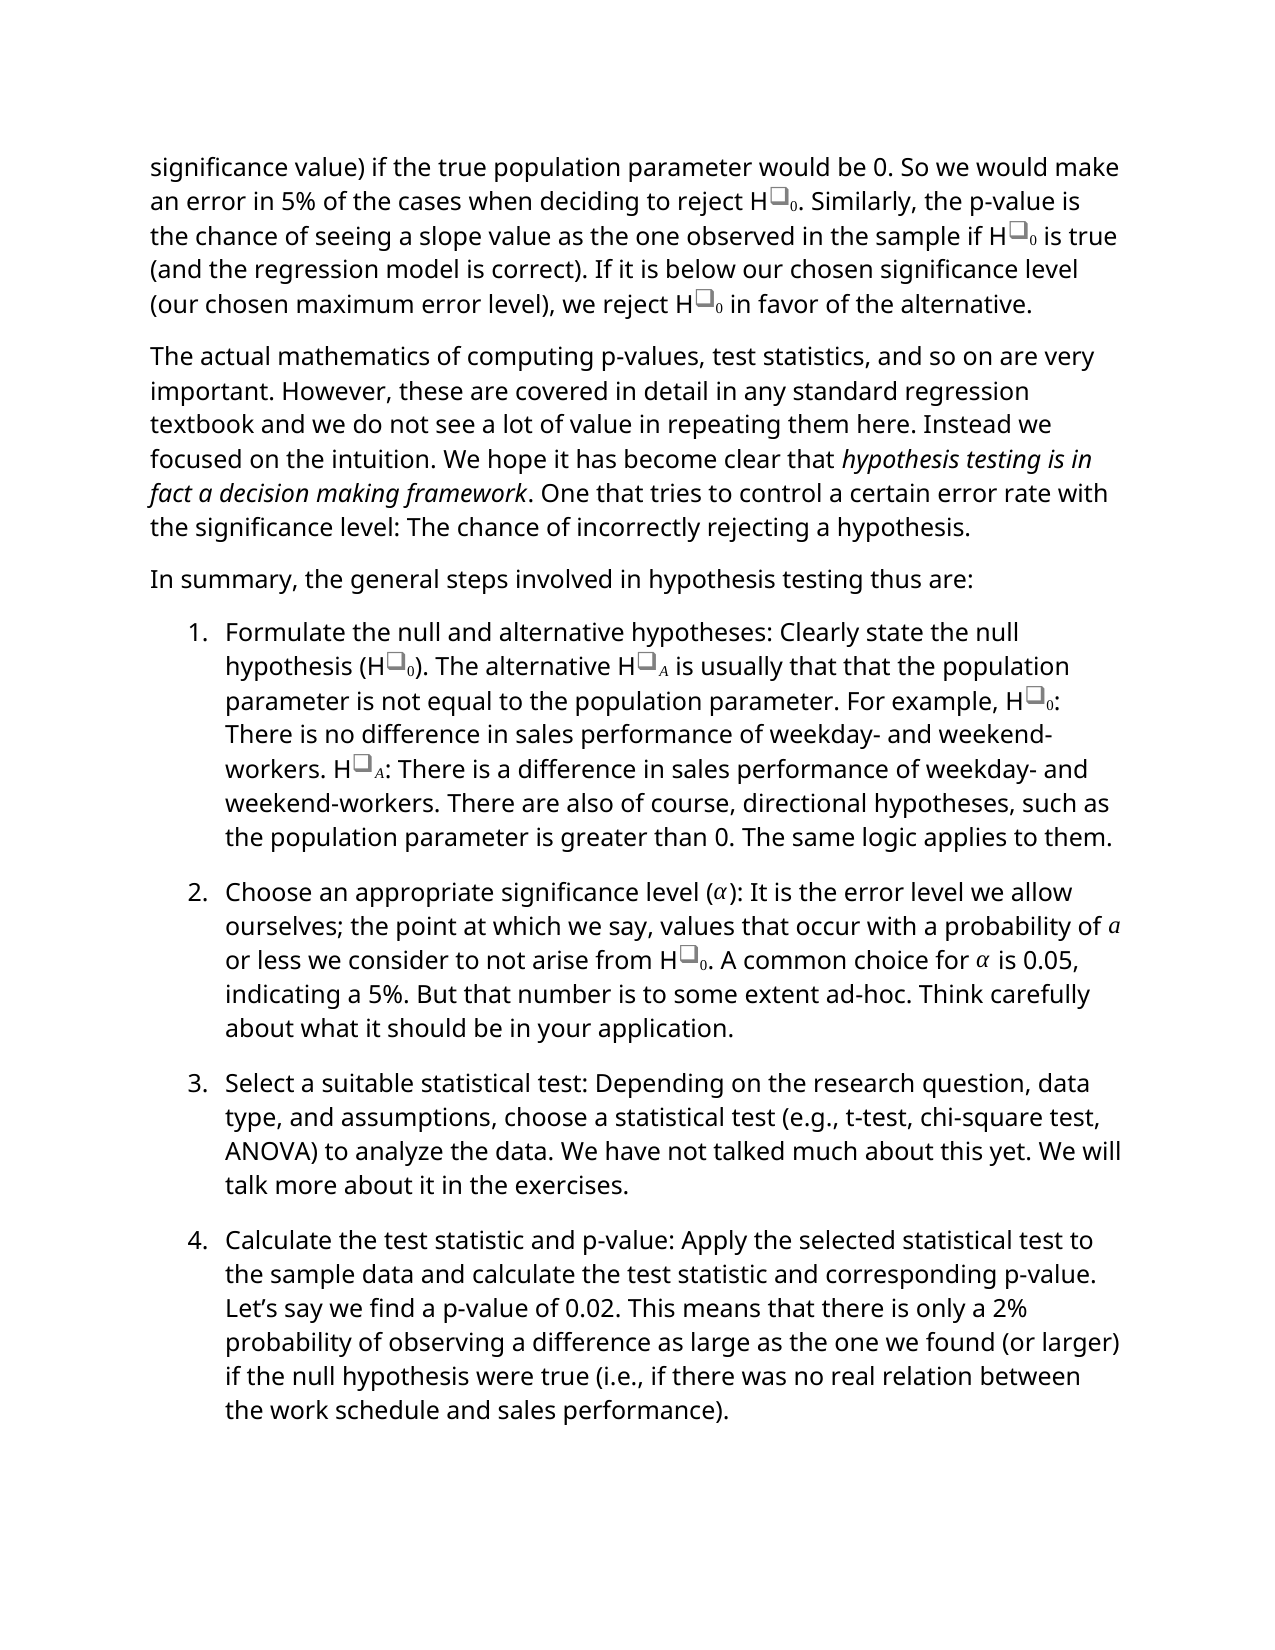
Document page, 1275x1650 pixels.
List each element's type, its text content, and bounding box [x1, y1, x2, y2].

list Choose an appropriate significance level (): It is the error level we allow ourselves; the point at which we say, values that occur with a probability of or less we consider to not arise from H. A common choice for is 0.05, indicating a 5%. But that number is to some extent ad-hoc. Think carefully about what it should be in your application. [187, 874, 1125, 1044]
list Select a suitable statistical test: Depending on the research question, data type, and assumptions, choose a statistical test (e.g., t-test, chi-square test, ANOVA) to analyze the data. We have not talked much about this yet. We will talk more about it in the exercises. [187, 1065, 1125, 1202]
list Calculate the test statistic and p-value: Apply the selected statistical test to the sample data and calculate the test statistic and corresponding p-value. Let’s say we find a p-value of 0.02. This means that there is only a 2% probability of observing a difference as large as the one we found (or larger) if the null hypothesis were true (i.e., if there was no real relation between the work schedule and sales performance). [187, 1222, 1125, 1427]
list Formulate the null and alternative hypotheses: Clearly state the null hypothesis (H). The alternative H is usually that that the population parameter is not equal to the population parameter. For example, H: There is no difference in sales performance of weekday- and weekend-workers. H: There is a difference in sales performance of weekday- and weekend-workers. There are also of course, directional hypotheses, such as the population parameter is greater than 0. The same logic applies to them. [187, 615, 1125, 853]
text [150, 150, 1125, 320]
text In summary, the general steps involved in hypothesis testing thus are: [150, 562, 1125, 596]
text The actual mathematics of computing p-values, test statistics, and so on are very important. However, these are covered in detail in any standard regression textbook and we do not see a lot of value in repeating them here. Instead we focused on the intuition. We hope it has become clear that hypothesis testing is in fact a decision making framework. One that tries to control a certain error rate with the significance level: The chance of incorrectly rejecting a hypothesis. [150, 339, 1125, 543]
